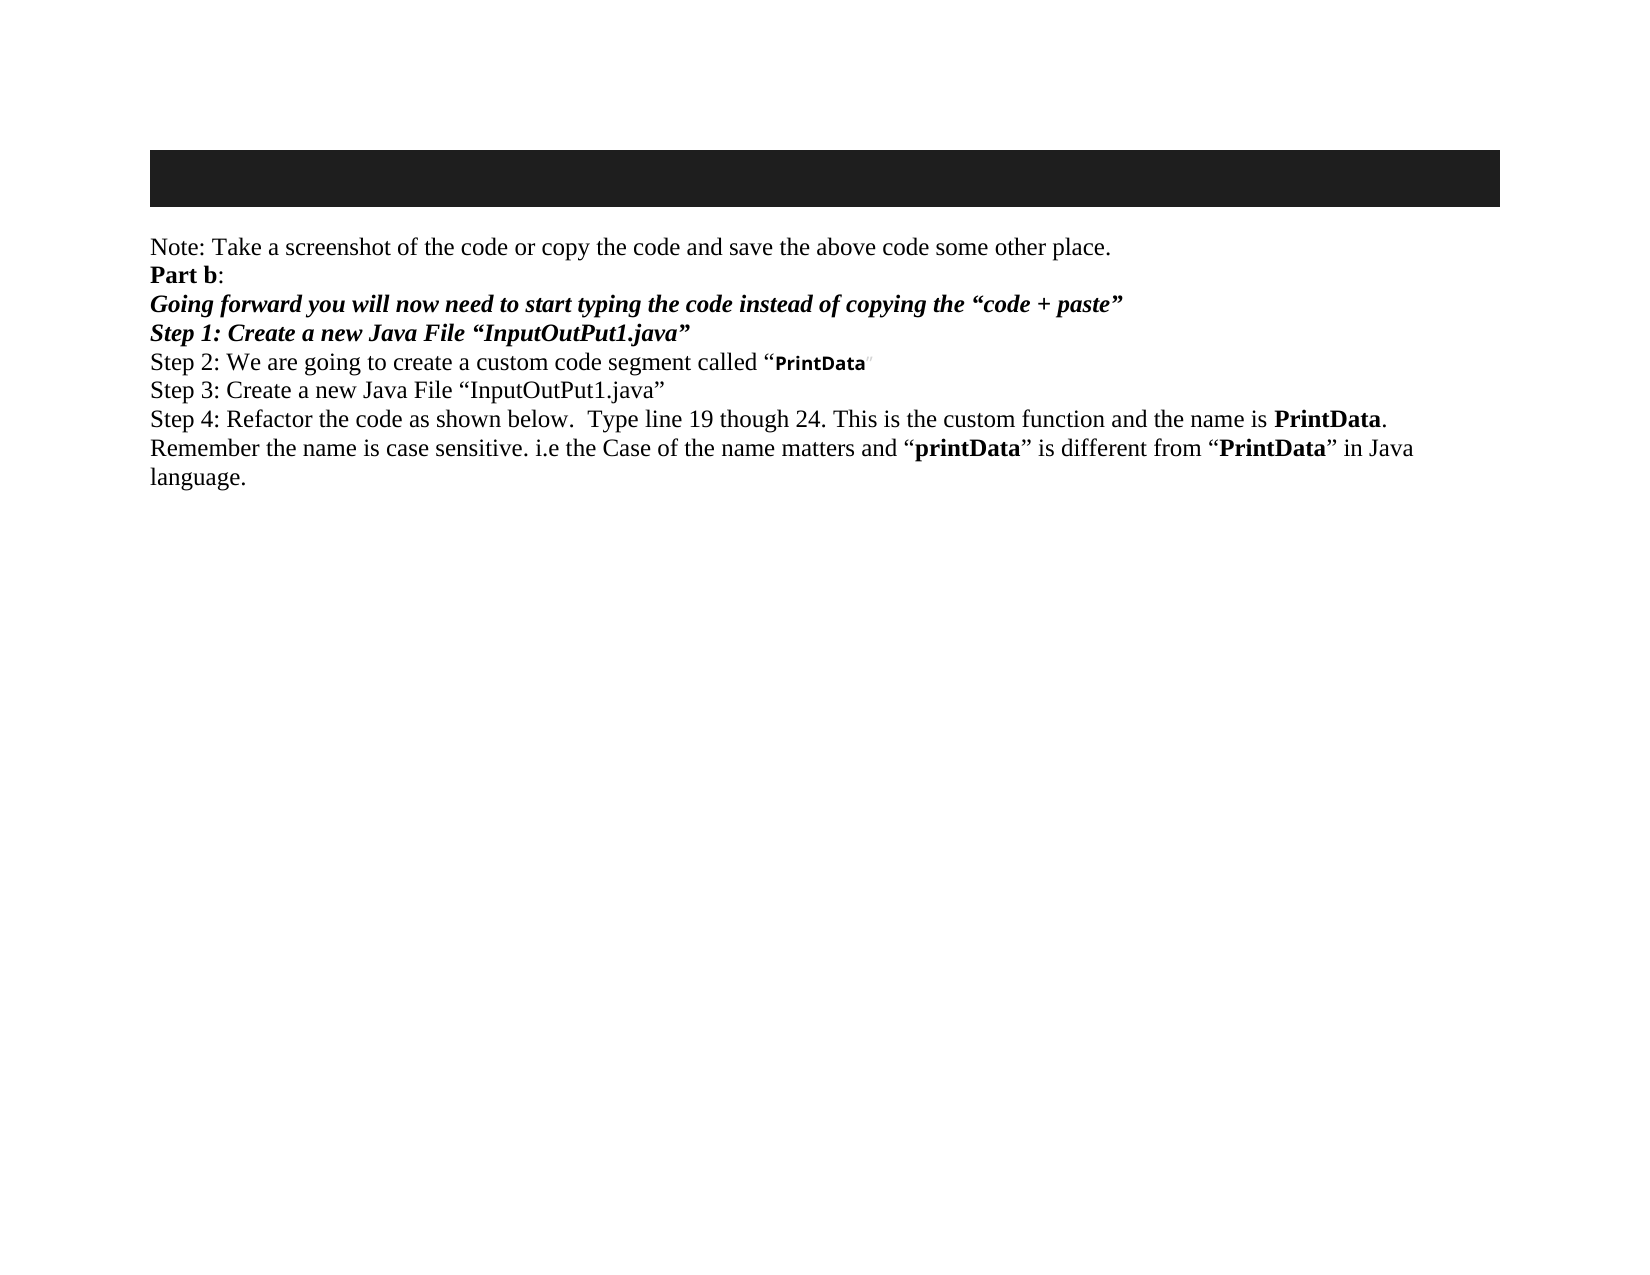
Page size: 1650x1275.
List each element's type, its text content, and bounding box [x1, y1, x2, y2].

text Step 3: Create a new Java File “InputOutPut1.java” [150, 376, 1500, 404]
text Going forward you will now need to start typing the code instead of copying the “code + paste” [150, 289, 1500, 318]
text Step 4: Refactor the code as shown below. Type line 19 though 24. This is the custom function and the name is PrintData. Remember the name is case sensitive. i.e the Case of the name matters and “printData” is different from “PrintData” in Java language. [150, 404, 1500, 491]
text Note: Take a screenshot of the code or copy the code and save the above code some other place. [150, 232, 1500, 261]
text Step 1: Create a new Java File “InputOutPut1.java” [150, 318, 1500, 347]
text Step 2: We are going to create a custom code segment called “PrintData” [150, 347, 1500, 376]
text Part b: [150, 261, 1500, 289]
